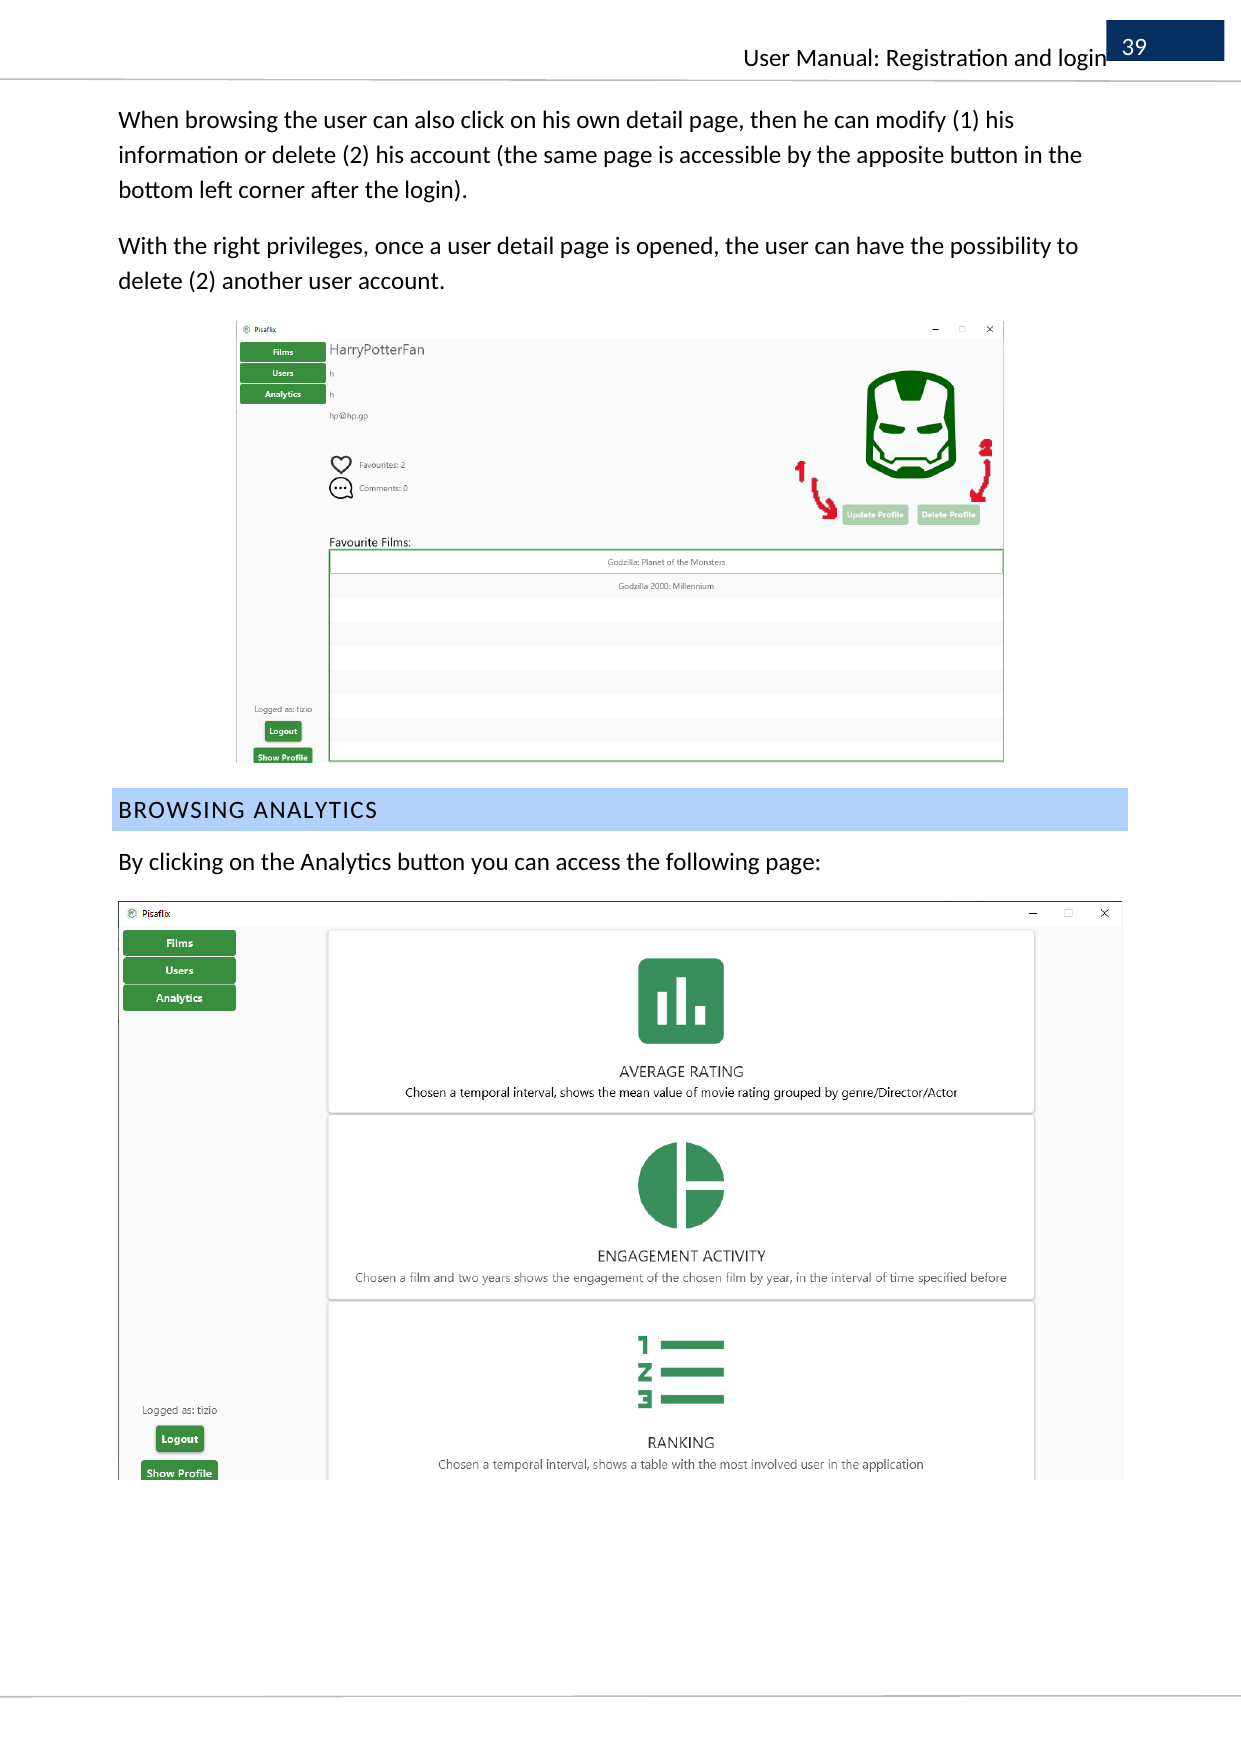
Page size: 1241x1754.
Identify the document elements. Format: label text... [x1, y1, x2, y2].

picture [236, 321, 1004, 763]
text With the right privileges, once a user detail page is opened, the user can have the possibility to delete (2) another user account. [118, 230, 1122, 296]
text When browsing the user can also click on his own detail page, then he can modify (1) his information or delete (2) his account (the same page is accessible by the apposite button in the bottom left corner after the login). [118, 104, 1122, 205]
picture [118, 901, 1123, 1480]
text By clicking on the Analytics button you can access the following page: [118, 846, 1122, 876]
subtitle Browsing analytics [118, 794, 1122, 824]
